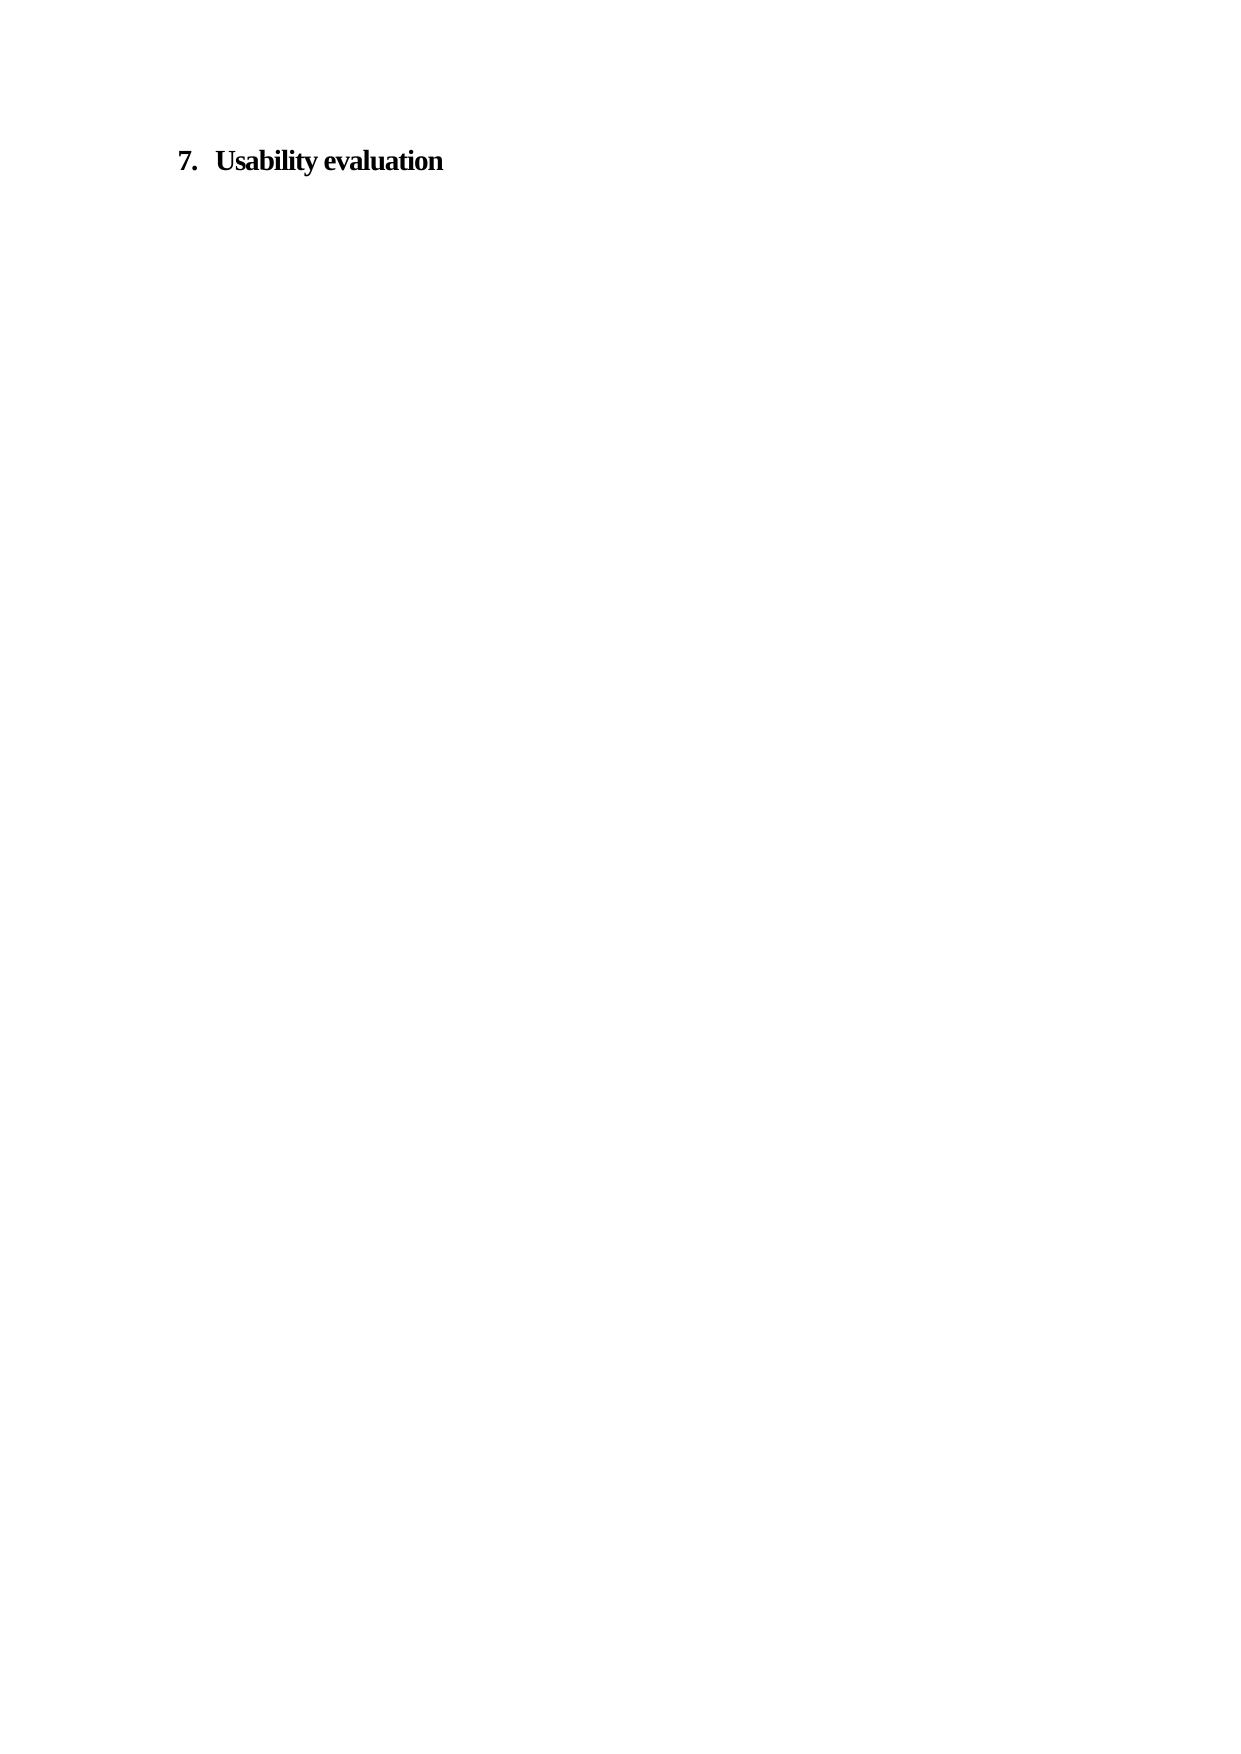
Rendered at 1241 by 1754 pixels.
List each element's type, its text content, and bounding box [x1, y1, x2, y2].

title Usability evaluation [177, 143, 1152, 177]
